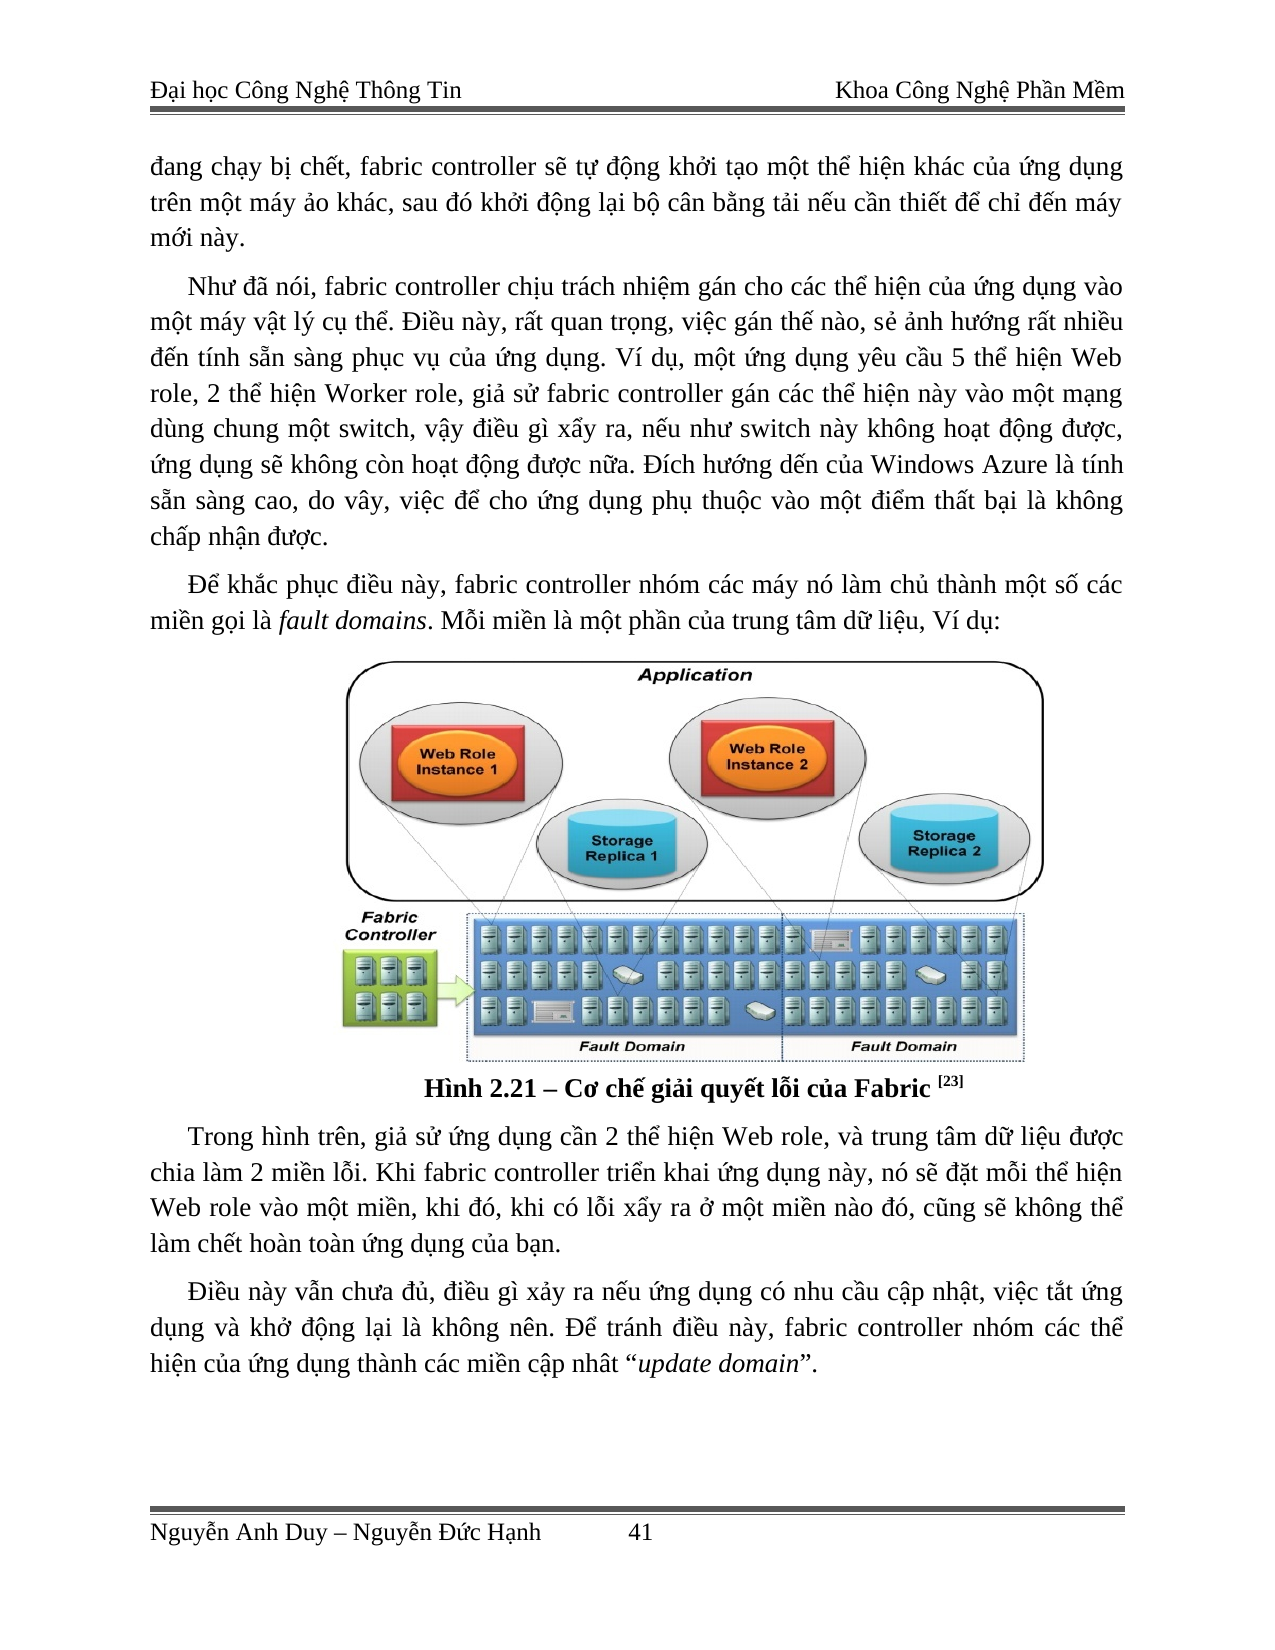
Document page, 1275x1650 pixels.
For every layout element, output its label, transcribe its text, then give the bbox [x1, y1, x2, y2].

picture [332, 652, 1055, 1068]
list Hình 2.21 – Cơ chế giải quyết lỗi của Fabric [23] [225, 1072, 1125, 1103]
text Trong hình trên, giả sử ứng dụng cần 2 thể hiện Web role, và trung tâm dữ liệu được chia làm 2 miền lỗi. Khi fabric controller triển khai ứng dụng này, nó sẽ đặt mỗi thể hiện Web role vào một miền, khi đó, khi có lỗi xẩy ra ở một miền nào đó, cũng sẽ không thể làm chết hoàn toàn ứng dụng của bạn. [150, 1120, 1125, 1258]
text Điều này vẫn chưa đủ, điều gì xảy ra nếu ứng dụng có nhu cầu cập nhật, việc tắt ứng dụng và khở động lại là không nên. Để tránh điều này, fabric controller nhóm các thể hiện của ứng dụng thành các miền cập nhât “update domain”. [150, 1276, 1125, 1378]
text Như đã nói, fabric controller chịu trách nhiệm gán cho các thể hiện của ứng dụng vào một máy vật lý cụ thể. Điều này, rất quan trọng, việc gán thế nào, sẻ ảnh hướng rất nhiều đến tính sẵn sàng phục vụ của ứng dụng. Ví dụ, một ứng dụng yêu cầu 5 thể hiện Web role, 2 thể hiện Worker role, giả sử fabric controller gán các thể hiện này vào một mạng dùng chung một switch, vậy điều gì xẩy ra, nếu như switch này không hoạt động được, ứng dụng sẽ không còn hoạt động được nữa. Đích hướng dến của Windows Azure là tính sẵn sàng cao, do vây, việc để cho ứng dụng phụ thuộc vào một điểm thất bại là không chấp nhận được. [150, 270, 1125, 551]
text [150, 150, 1125, 253]
text Để khắc phục điều này, fabric controller nhóm các máy nó làm chủ thành một số các miền gọi là fault domains. Mỗi miền là một phần của trung tâm dữ liệu, Ví dụ: [150, 568, 1125, 635]
